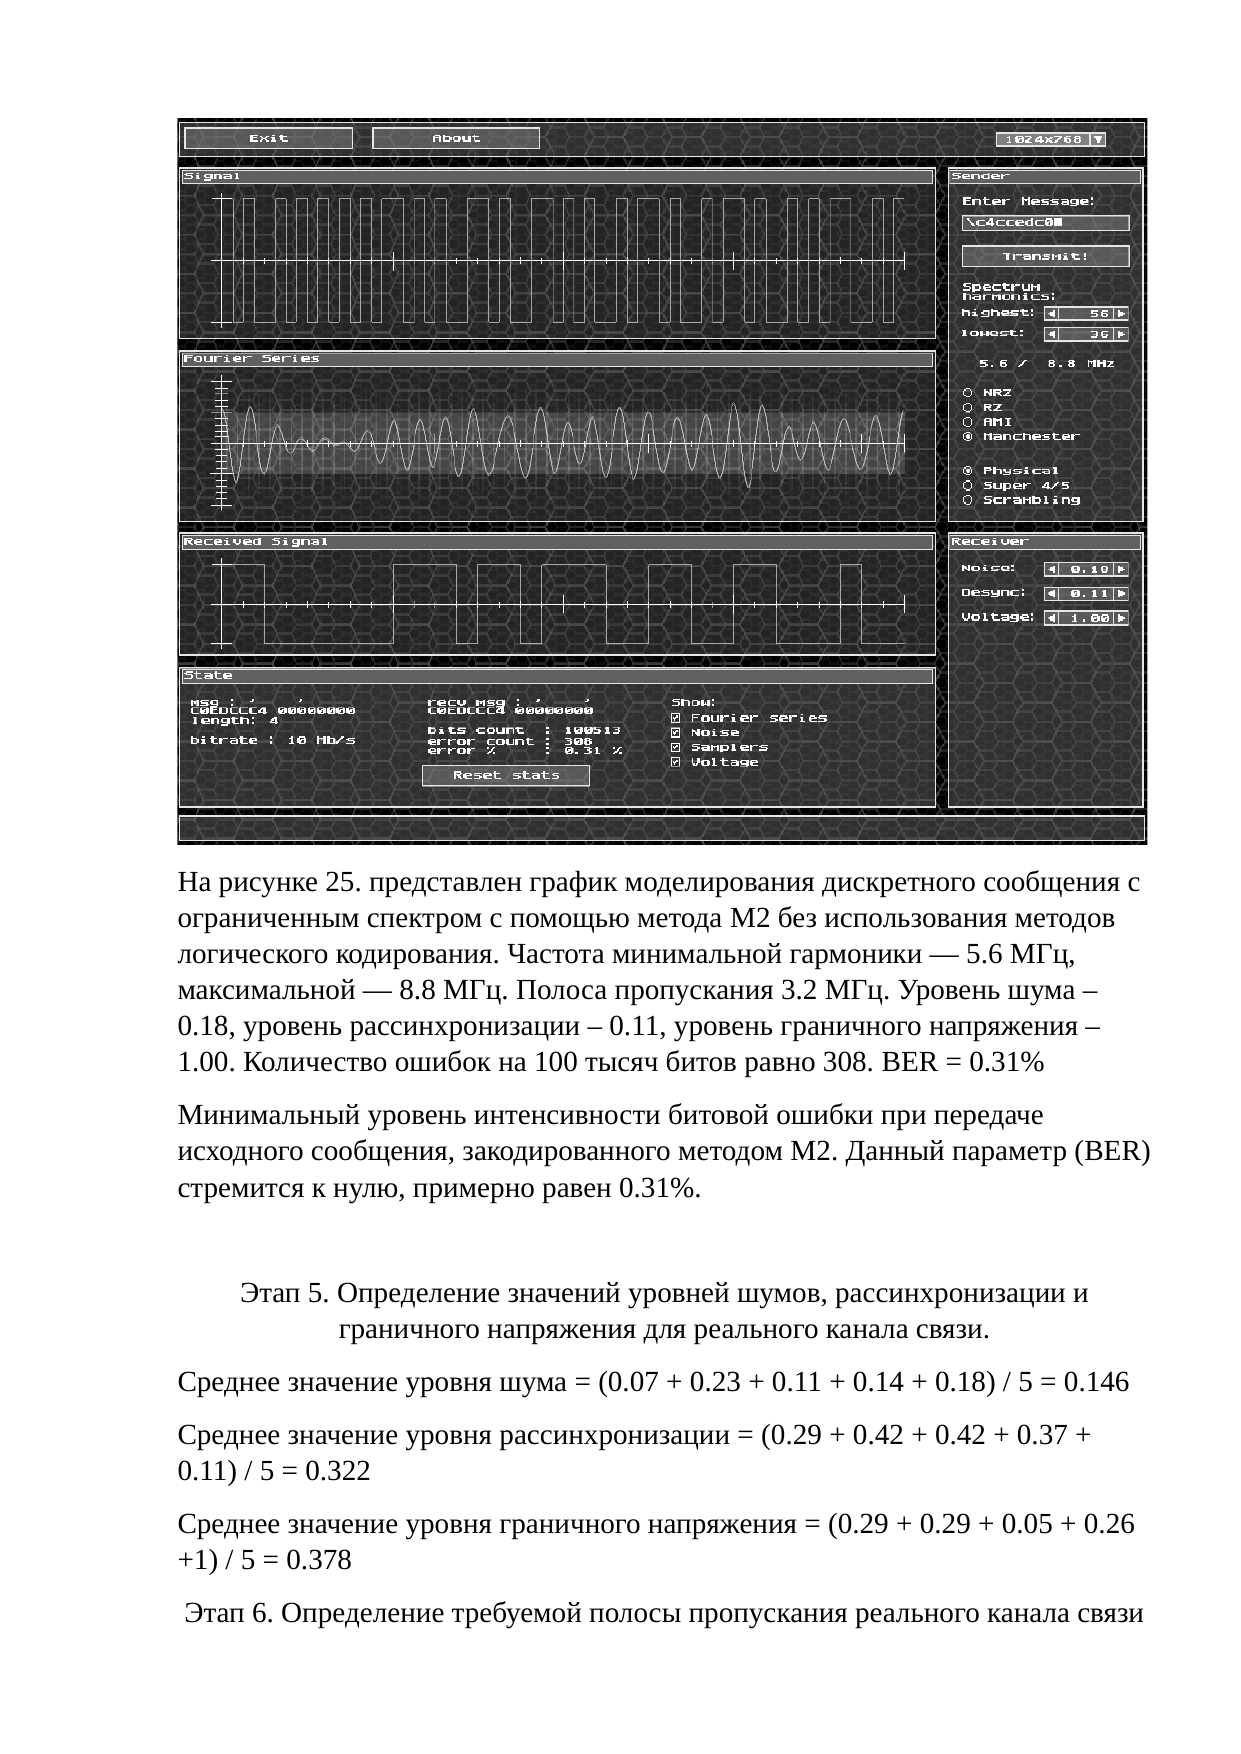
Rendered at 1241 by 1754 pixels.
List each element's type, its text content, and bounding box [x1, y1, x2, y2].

text Этап 6. Определение требуемой полосы пропускания реального канала связи [177, 1595, 1152, 1628]
text На рисунке 25. представлен график моделирования дискретного сообщения с ограниченным спектром с помощью метода M2 без использования методов логического кодирования. Частота минимальной гармоники — 5.6 МГц, максимальной — 8.8 МГц. Полоса пропускания 3.2 МГц. Уровень шума – 0.18, уровень рассинхронизации – 0.11, уровень граничного напряжения – 1.00. Количество ошибок на 100 тысяч битов равно 308. BER = 0.31% [177, 864, 1152, 1078]
text Этап 5. Определение значений уровней шумов, рассинхронизации и граничного напряжения для реального канала связи. [177, 1275, 1152, 1345]
text Среднее значение уровня граничного напряжения = (0.29 + 0.29 + 0.05 + 0.26 +1) / 5 = 0.378 [177, 1506, 1152, 1576]
text Минимальный уровень интенсивности битовой ошибки при передаче исходного сообщения, закодированного методом M2. Данный параметр (BER) стремится к нулю, примерно равен 0.31%. [177, 1097, 1152, 1203]
text Среднее значение уровня шума = (0.07 + 0.23 + 0.11 + 0.14 + 0.18) / 5 = 0.146 [177, 1364, 1152, 1398]
picture [177, 118, 1148, 845]
text Среднее значение уровня рассинхронизации = (0.29 + 0.42 + 0.42 + 0.37 + 0.11) / 5 = 0.322 [177, 1417, 1152, 1487]
